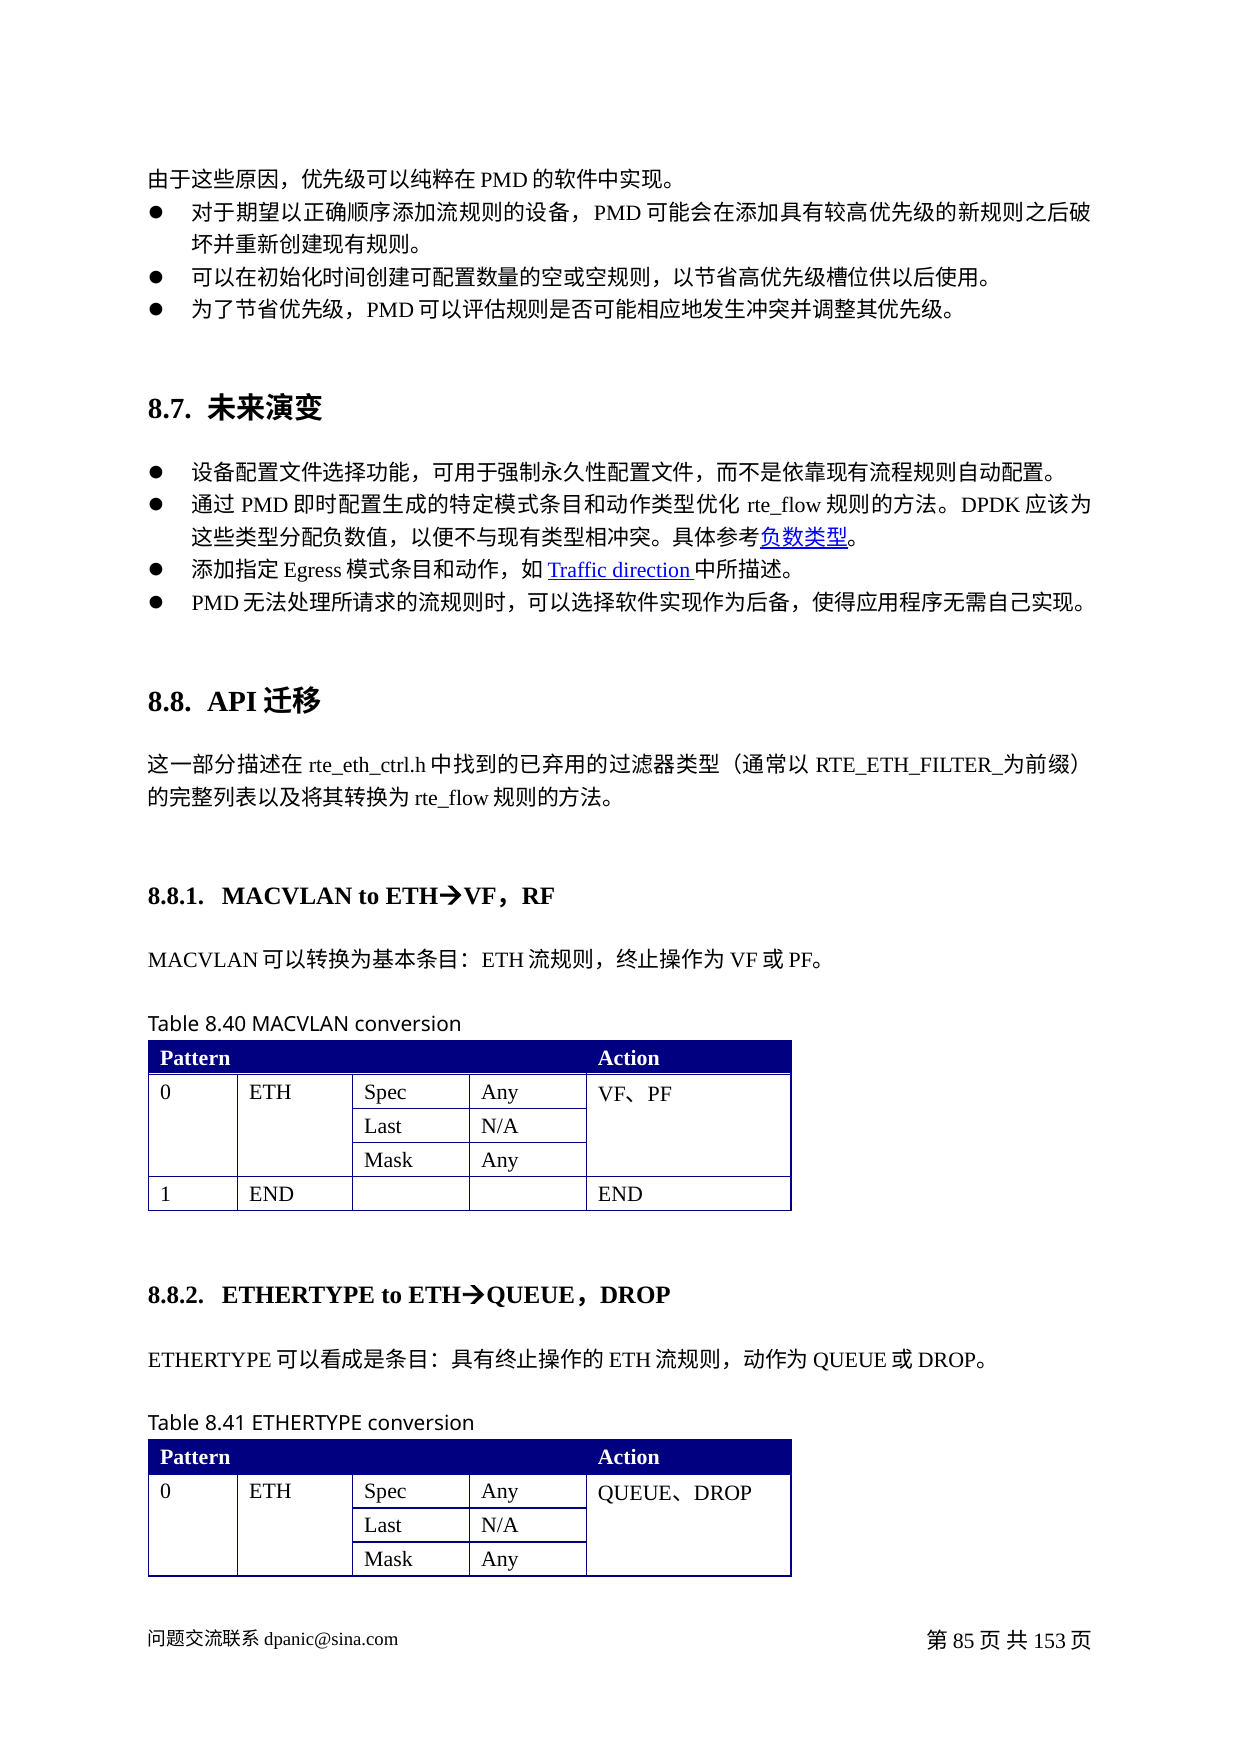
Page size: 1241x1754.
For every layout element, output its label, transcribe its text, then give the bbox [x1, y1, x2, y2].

table_cell Spec [353, 1475, 469, 1507]
table_cell VF、PF [587, 1075, 790, 1176]
subtitle 未来演变 [148, 373, 1092, 438]
table_cell Any [470, 1475, 586, 1507]
text 这一部分描述在rte_eth_ctrl.h中找到的已弃用的过滤器类型（通常以RTE_ETH_FILTER_为前缀）的完整列表以及将其转换为rte_flow规则的方法。 [148, 747, 1092, 812]
list 设备配置文件选择功能，可用于强制永久性配置文件，而不是依靠现有流程规则自动配置。 [148, 454, 1092, 487]
table_cell [353, 1177, 469, 1210]
text ETHERTYPE可以看成是条目：具有终止操作的ETH流规则，动作为QUEUE或DROP。 [148, 1341, 1092, 1374]
table_cell ETH [238, 1475, 352, 1575]
list 通过PMD即时配置生成的特定模式条目和动作类型优化rte_flow规则的方法。DPDK应该为这些类型分配负数值，以便不与现有类型相冲突。具体参考负数类型。 [148, 487, 1092, 552]
table_cell ETH [238, 1075, 352, 1176]
table_header Action [587, 1441, 790, 1473]
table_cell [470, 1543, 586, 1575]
table_cell Mask [353, 1143, 469, 1176]
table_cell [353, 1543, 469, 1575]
subtitle ETHERTYPE to ETHQUEUE，DROP [148, 1260, 1092, 1325]
table_cell Last [353, 1109, 469, 1142]
table_cell Spec [353, 1075, 469, 1108]
table_cell N/A [470, 1109, 586, 1142]
list 为了节省优先级，PMD可以评估规则是否可能相应地发生冲突并调整其优先级。 [148, 292, 1092, 324]
table_cell 0 [149, 1075, 237, 1176]
table_header Action [587, 1041, 790, 1073]
subtitle API迁移 [148, 666, 1092, 731]
table_cell 1 [149, 1177, 237, 1210]
text MACVLAN可以转换为基本条目：ETH流规则，终止操作为VF或PF。 [148, 942, 1092, 974]
table_cell END [238, 1177, 352, 1210]
table_cell 0 [149, 1475, 237, 1575]
list 添加指定Egress模式条目和动作，如Traffic direction中所描述。 [148, 552, 1092, 584]
list 可以在初始化时间创建可配置数量的空或空规则，以节省高优先级槽位供以后使用。 [148, 259, 1092, 292]
table_cell [470, 1177, 586, 1210]
table_cell Any [470, 1143, 586, 1176]
table_header Pattern [149, 1441, 586, 1473]
list 对于期望以正确顺序添加流规则的设备，PMD可能会在添加具有较高优先级的新规则之后破坏并重新创建现有规则。 [148, 194, 1092, 259]
subtitle MACVLAN to ETHVF，RF [148, 861, 1092, 926]
table_cell Any [470, 1075, 586, 1108]
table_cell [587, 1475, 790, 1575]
table_cell END [587, 1177, 790, 1210]
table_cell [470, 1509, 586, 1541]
table_header Pattern [149, 1041, 586, 1073]
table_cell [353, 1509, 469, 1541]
list PMD无法处理所请求的流规则时，可以选择软件实现作为后备，使得应用程序无需自己实现。 [148, 584, 1092, 617]
text 由于这些原因，优先级可以纯粹在PMD的软件中实现。 [148, 162, 1092, 194]
